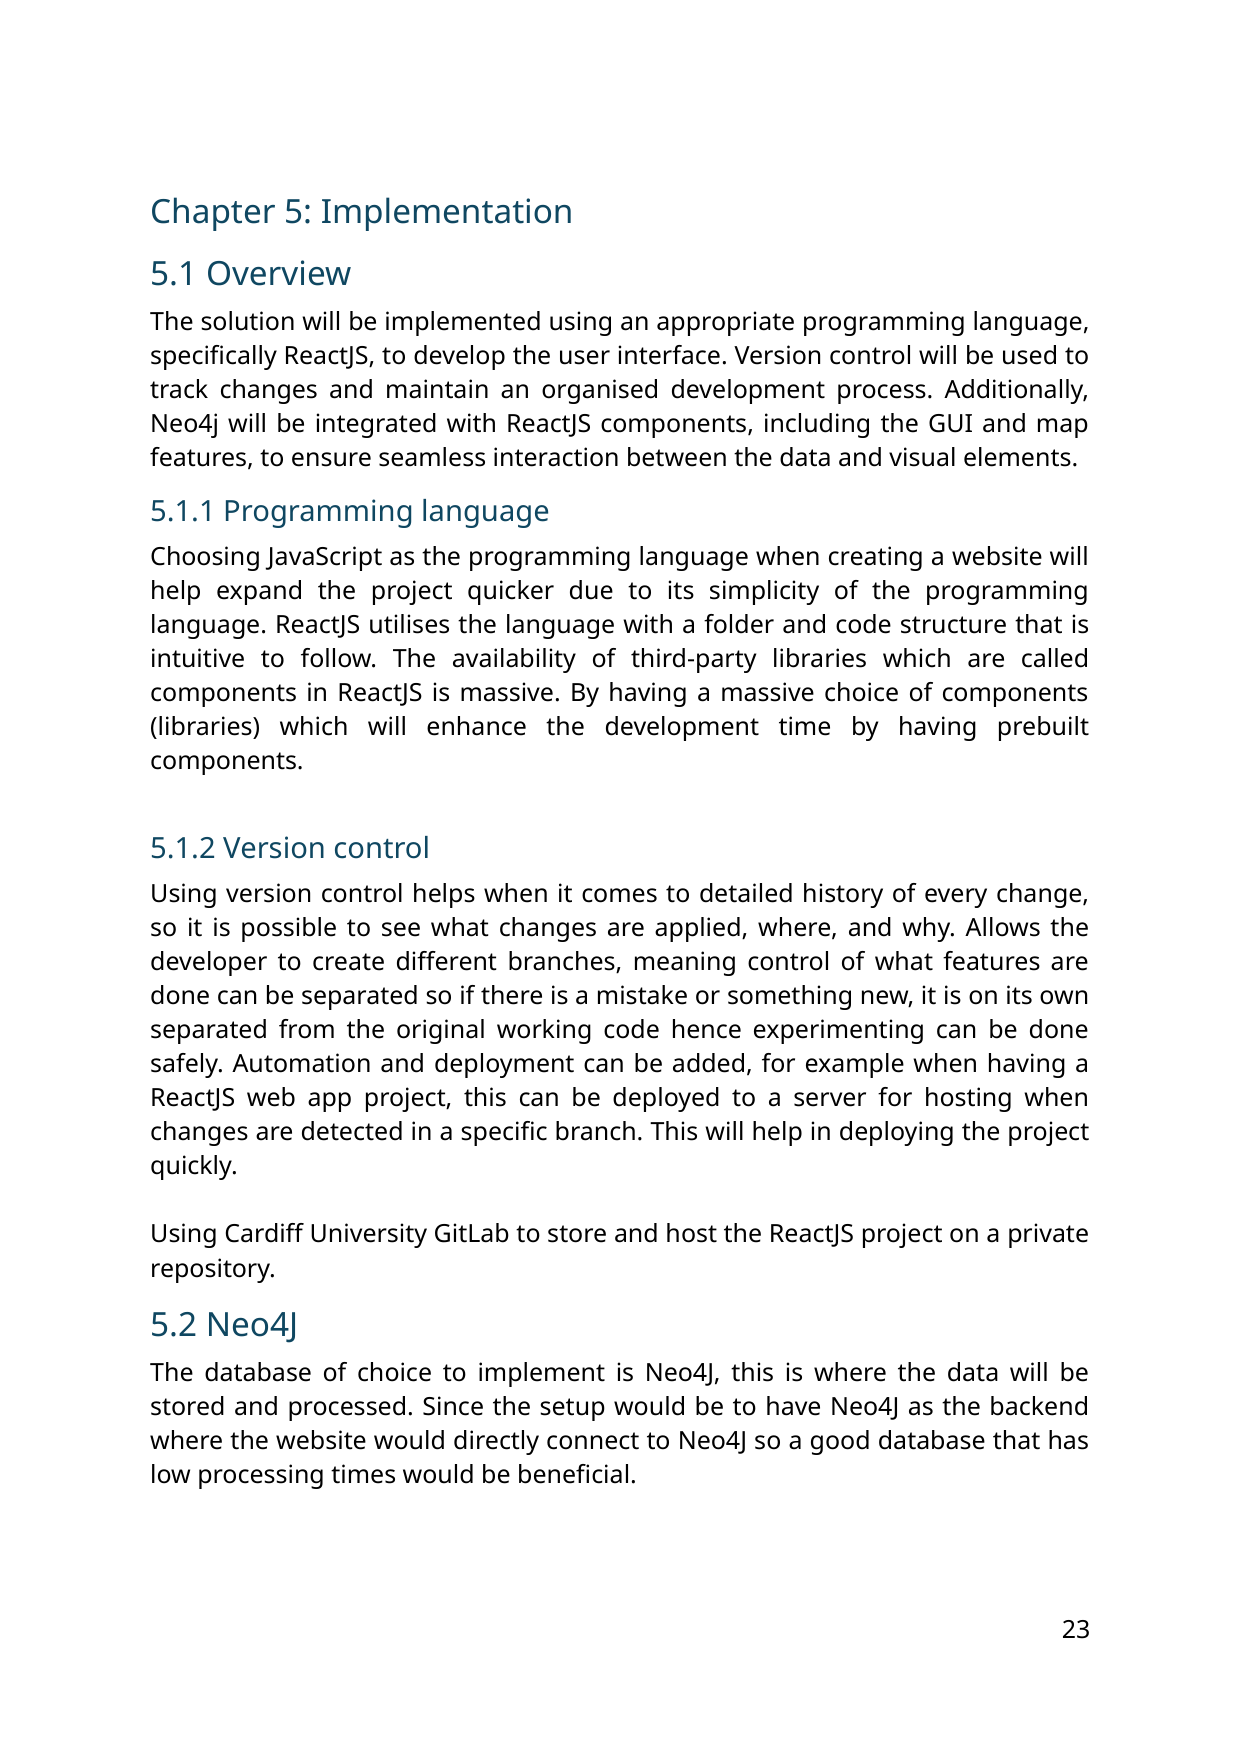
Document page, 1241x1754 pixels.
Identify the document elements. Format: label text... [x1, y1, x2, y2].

text The database of choice to implement is Neo4J, this is where the data will be stored and processed. Since the setup would be to have Neo4J as the backend where the website would directly connect to Neo4J so a good database that has low processing times would be beneficial. [150, 1355, 1090, 1491]
text Using version control helps when it comes to detailed history of every change, so it is possible to see what changes are applied, where, and why. Allows the developer to create different branches, meaning control of what features are done can be separated so if there is a mistake or something new, it is on its own separated from the original working code hence experimenting can be done safely. Automation and deployment can be added, for example when having a ReactJS web app project, this can be deployed to a server for hosting when changes are detected in a specific branch. This will help in deploying the project quickly. [150, 876, 1090, 1182]
subtitle 5.1.1 Programming language [150, 490, 1090, 530]
subtitle Chapter 5: Implementation [150, 187, 1090, 233]
subtitle 5.1 Overview [150, 249, 1090, 295]
text Choosing JavaScript as the programming language when creating a website will help expand the project quicker due to its simplicity of the programming language. ReactJS utilises the language with a folder and code structure that is intuitive to follow. The availability of third-party libraries which are called components in ReactJS is massive. By having a massive choice of components (libraries) which will enhance the development time by having prebuilt components. [150, 538, 1090, 777]
subtitle 5.1.2 Version control [150, 827, 1090, 867]
subtitle 5.2 Neo4J [150, 1301, 1090, 1346]
text The solution will be implemented using an appropriate programming language, specifically ReactJS, to develop the user interface. Version control will be used to track changes and maintain an organised development process. Additionally, Neo4j will be integrated with ReactJS components, including the GUI and map features, to ensure seamless interaction between the data and visual elements. [150, 303, 1090, 474]
text Using Cardiff University GitLab to store and host the ReactJS project on a private repository. [150, 1216, 1090, 1284]
